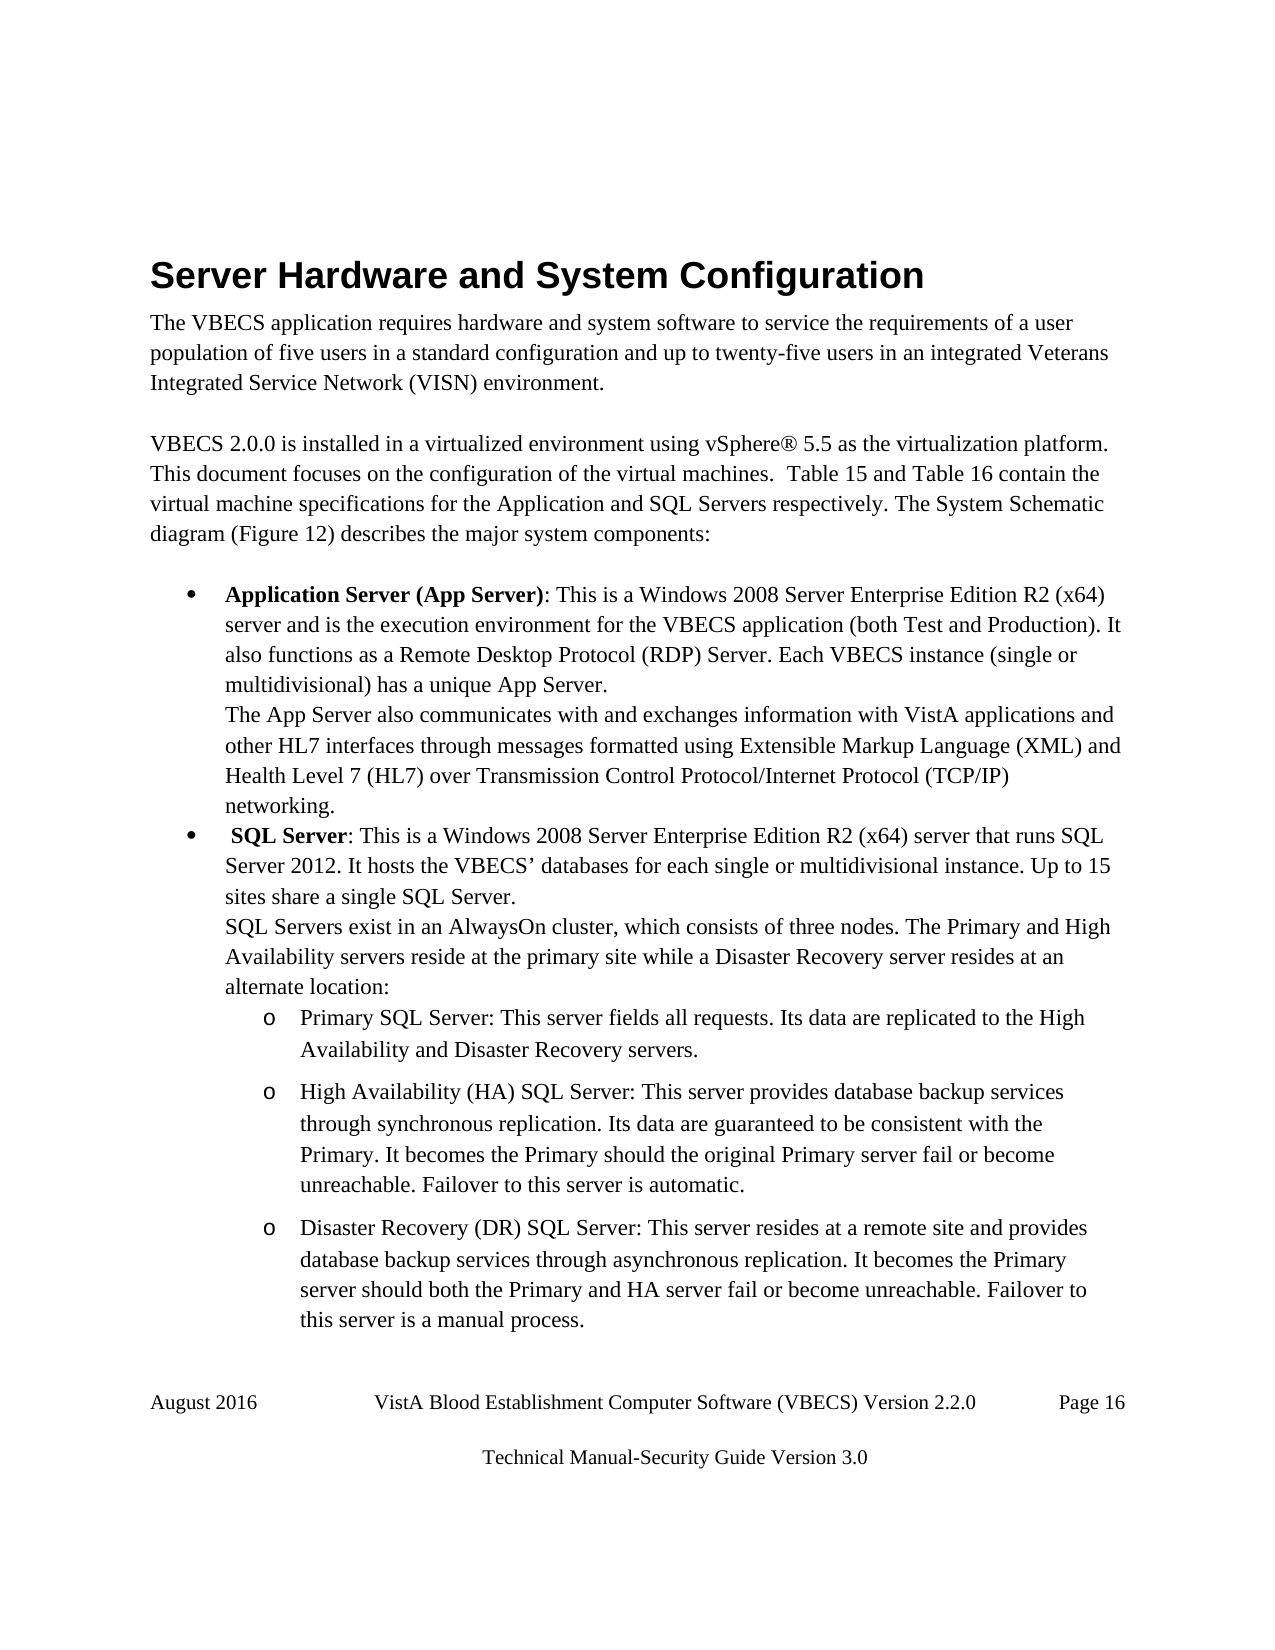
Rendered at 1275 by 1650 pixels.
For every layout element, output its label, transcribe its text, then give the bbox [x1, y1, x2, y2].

list Primary SQL Server: This server fields all requests. Its data are replicated to the High Availability and Disaster Recovery servers. [262, 1003, 1125, 1062]
list Disaster Recovery (DR) SQL Server: This server resides at a remote site and provides database backup services through asynchronous replication. It becomes the Primary server should both the Primary and HA server fail or become unreachable. Failover to this server is a manual process. [262, 1213, 1125, 1332]
text The VBECS application requires hardware and system software to service the requirements of a user population of five users in a standard configuration and up to twenty-five users in an integrated Veterans Integrated Service Network (VISN) environment. [150, 309, 1125, 396]
subtitle Server Hardware and System Configuration [150, 253, 1125, 296]
text SQL Servers exist in an AlwaysOn cluster, which consists of three nodes. The Primary and High Availability servers reside at the primary site while a Disaster Recovery server resides at an alternate location: [225, 913, 1125, 1000]
text VBECS 2.0.0 is installed in a virtualized environment using vSphere® 5.5 as the virtualization platform. This document focuses on the configuration of the virtual machines. Table 15 and Table 16 contain the virtual machine specifications for the Application and SQL Servers respectively. The System Schematic diagram (Figure 12) describes the major system components: [150, 429, 1125, 547]
list Application Server (App Server): This is a Windows 2008 Server Enterprise Edition R2 (x64) server and is the execution environment for the VBECS application (both Test and Production). It also functions as a Remote Desktop Protocol (RDP) Server. Each VBECS instance (single or multidivisional) has a unique App Server. [187, 581, 1125, 698]
list High Availability (HA) SQL Server: This server provides database backup services through synchronous replication. Its data are guaranteed to be consistent with the Primary. It becomes the Primary should the original Primary server fail or become unreachable. Failover to this server is automatic. [262, 1078, 1125, 1197]
text The App Server also communicates with and exchanges information with VistA applications and other HL7 interfaces through messages formatted using Extensible Markup Language (XML) and Health Level 7 (HL7) over Transmission Control Protocol/Internet Protocol (TCP/IP) networking. [225, 701, 1125, 818]
list SQL Server: This is a Windows 2008 Server Enterprise Edition R2 (x64) server that runs SQL Server 2012. It hosts the VBECS’ databases for each single or multidivisional instance. Up to 15 sites share a single SQL Server. [187, 822, 1125, 909]
